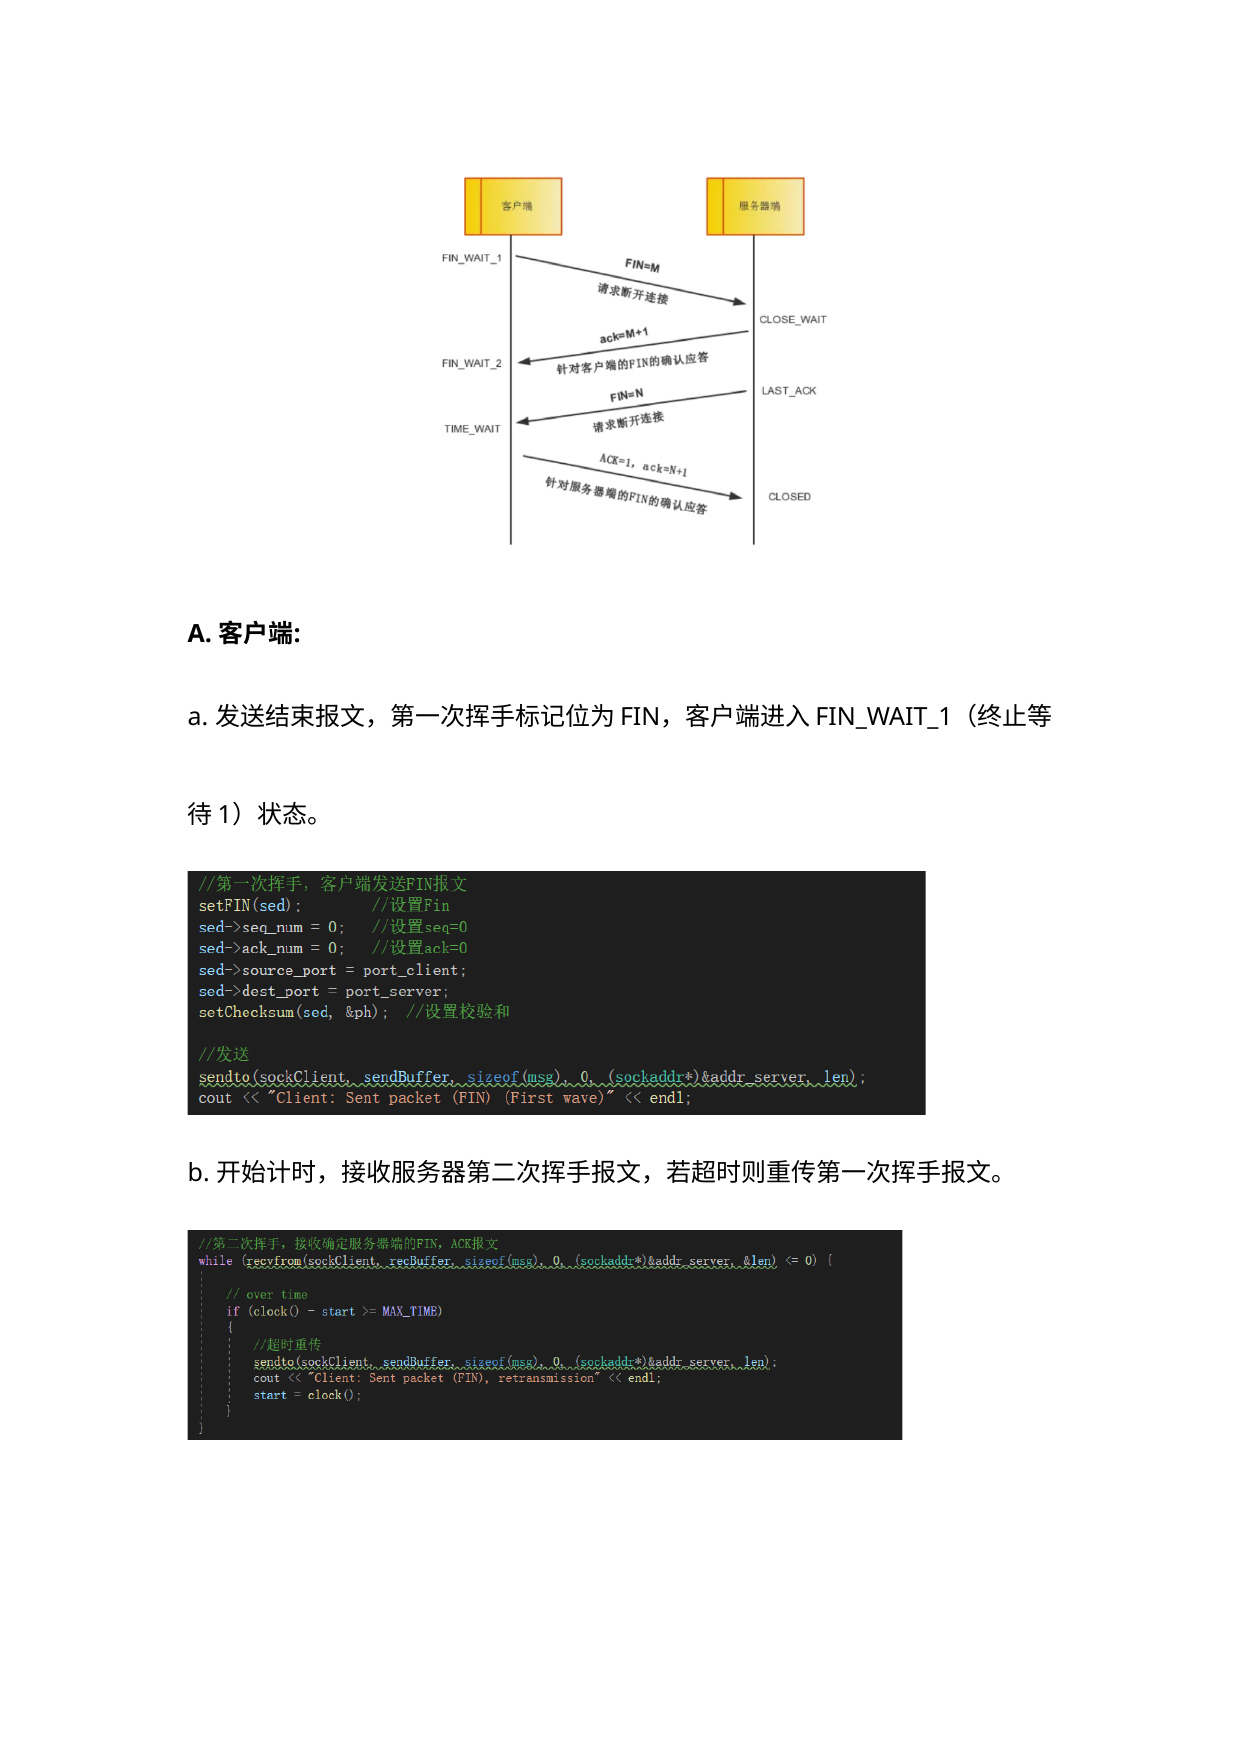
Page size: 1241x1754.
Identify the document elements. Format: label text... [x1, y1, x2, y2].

list 开始计时，接收服务器第二次挥手报文，若超时则重传第一次挥手报文。 [187, 1138, 1053, 1203]
list 客户端: [187, 599, 1053, 664]
picture [393, 162, 847, 571]
picture [187, 871, 926, 1115]
list 发送结束报文，第一次挥手标记位为FIN，客户端进入FIN_WAIT_1（终止等待1）状态。 [187, 682, 1053, 845]
picture [187, 1230, 903, 1440]
